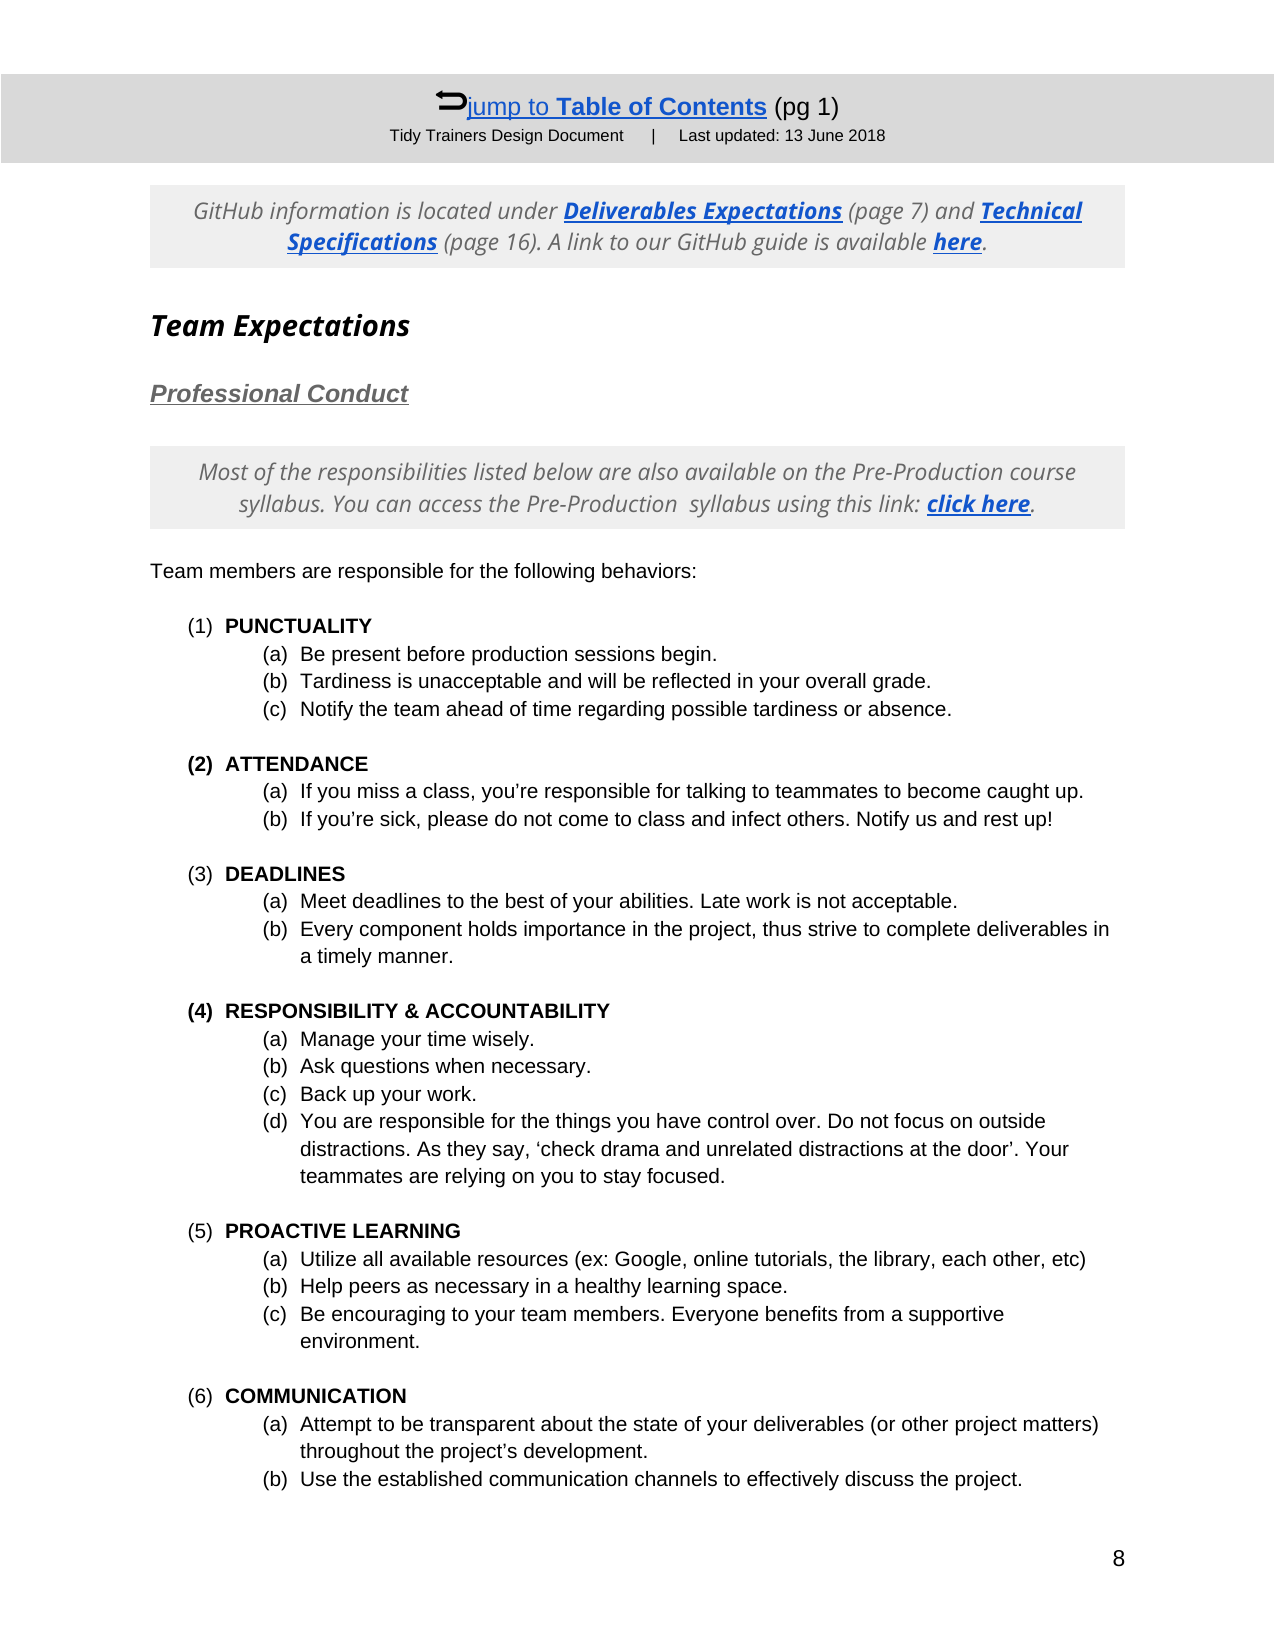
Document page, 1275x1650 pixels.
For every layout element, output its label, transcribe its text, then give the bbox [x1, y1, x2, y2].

list COMMUNICATION [187, 1384, 1125, 1408]
list RESPONSIBILITY & ACCOUNTABILITY [187, 999, 1125, 1023]
list If you miss a class, you’re responsible for talking to teammates to become caught up. [262, 779, 1125, 803]
list Attempt to be transparent about the state of your deliverables (or other project matters) throughout the project’s development. [262, 1412, 1125, 1463]
list PUNCTUALITY [187, 614, 1125, 638]
list Every component holds importance in the project, thus strive to complete deliverables in a timely manner. [262, 917, 1125, 968]
table_header GitHub information is located under Deliverables Expectations (page 7) and Technical Specifications (page 16). A link to our GitHub guide is available here. [150, 185, 1125, 268]
picture [435, 84, 467, 116]
table_header Most of the responsibilities listed below are also available on the Pre-Production course syllabus. You can access the Pre-Production syllabus using this link: click here. [150, 446, 1125, 529]
list Ask questions when necessary. [262, 1054, 1125, 1078]
list DEADLINES [187, 862, 1125, 886]
list Back up your work. [262, 1082, 1125, 1106]
subtitle Professional Conduct [150, 378, 1125, 407]
list Use the established communication channels to effectively discuss the project. [262, 1467, 1125, 1491]
list Help peers as necessary in a healthy learning space. [262, 1274, 1125, 1298]
list ATTENDANCE [187, 752, 1125, 776]
list Meet deadlines to the best of your abilities. Late work is not acceptable. [262, 889, 1125, 913]
list Tardiness is unacceptable and will be reflected in your overall grade. [262, 669, 1125, 693]
subtitle Team Expectations [150, 306, 1125, 345]
list You are responsible for the things you have control over. Do not focus on outside distractions. As they say, ‘check drama and unrelated distractions at the door’. Your teammates are relying on you to stay focused. [262, 1109, 1125, 1188]
list Be encouraging to your team members. Everyone benefits from a supportive environment. [262, 1302, 1125, 1353]
list Manage your time wisely. [262, 1027, 1125, 1051]
text Team members are responsible for the following behaviors: [150, 559, 1125, 583]
list Notify the team ahead of time regarding possible tardiness or absence. [262, 697, 1125, 721]
list If you’re sick, please do not come to class and infect others. Notify us and rest up! [262, 807, 1125, 831]
list Be present before production sessions begin. [262, 642, 1125, 666]
list PROACTIVE LEARNING [187, 1219, 1125, 1243]
list Utilize all available resources (ex: Google, online tutorials, the library, each other, etc) [262, 1247, 1125, 1271]
